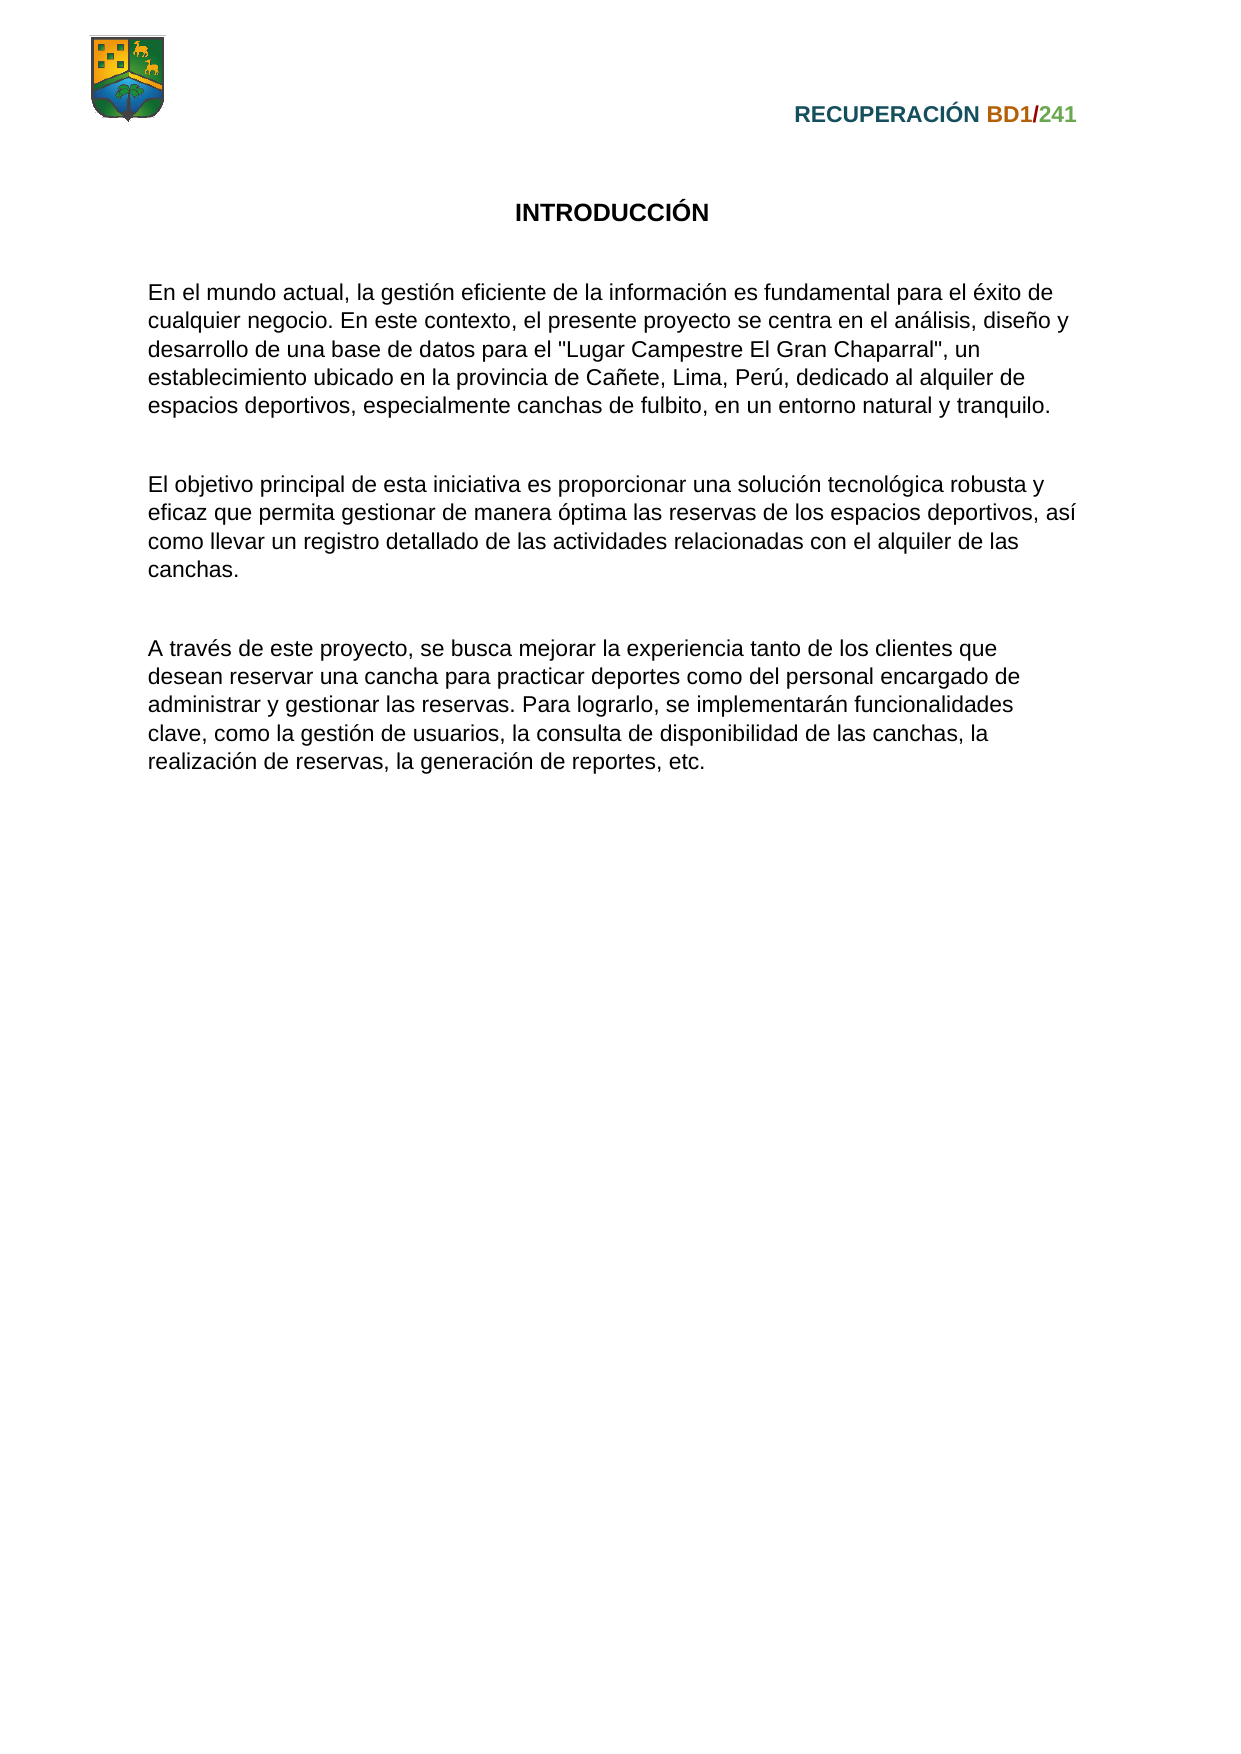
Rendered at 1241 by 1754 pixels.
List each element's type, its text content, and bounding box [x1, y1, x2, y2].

picture [78, 31, 175, 127]
subtitle INTRODUCCIÓN [148, 198, 1077, 226]
text En el mundo actual, la gestión eficiente de la información es fundamental para el éxito de cualquier negocio. En este contexto, el presente proyecto se centra en el análisis, diseño y desarrollo de una base de datos para el "Lugar Campestre El Gran Chaparral", un establecimiento ubicado en la provincia de Cañete, Lima, Perú, dedicado al alquiler de espacios deportivos, especialmente canchas de fulbito, en un entorno natural y tranquilo. [148, 279, 1077, 419]
text El objetivo principal de esta iniciativa es proporcionar una solución tecnológica robusta y eficaz que permita gestionar de manera óptima las reservas de los espacios deportivos, así como llevar un registro detallado de las actividades relacionadas con el alquiler de las canchas. [148, 471, 1077, 582]
text A través de este proyecto, se busca mejorar la experiencia tanto de los clientes que desean reservar una cancha para practicar deportes como del personal encargado de administrar y gestionar las reservas. Para lograrlo, se implementarán funcionalidades clave, como la gestión de usuarios, la consulta de disponibilidad de las canchas, la realización de reservas, la generación de reportes, etc. [148, 634, 1077, 775]
